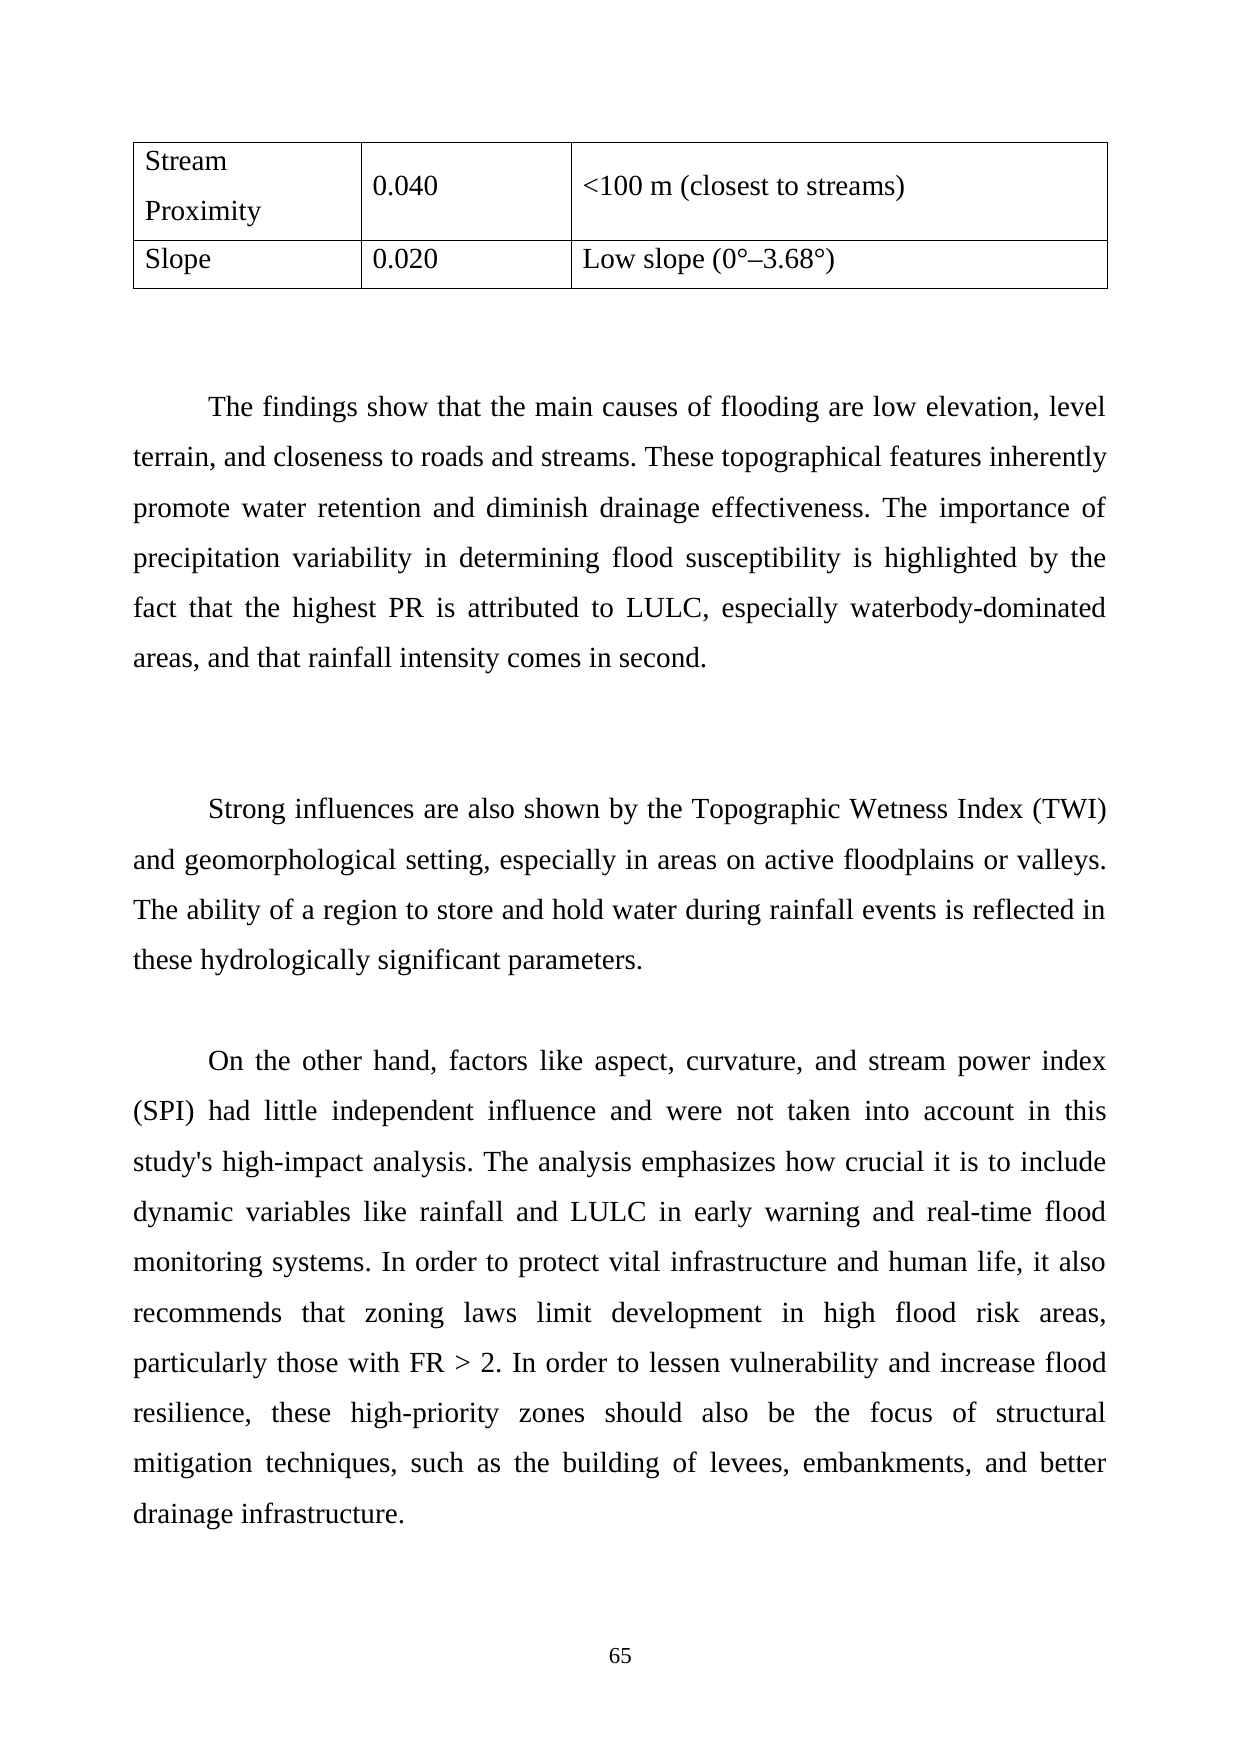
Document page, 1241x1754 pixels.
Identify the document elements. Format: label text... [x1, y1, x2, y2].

table_cell <100 m (closest to streams) [572, 143, 1107, 240]
text Strong influences are also shown by the Topographic Wetness Index (TWI) and geomorphological setting, especially in areas on active floodplains or valleys. The ability of a region to store and hold water during rainfall events is reflected in these hydrologically significant parameters. [133, 792, 1107, 976]
table_cell 0.040 [362, 143, 571, 240]
table_cell Stream Proximity [134, 143, 361, 240]
table_cell Slope [134, 241, 361, 287]
table_cell 0.020 [362, 241, 571, 287]
text On the other hand, factors like aspect, curvature, and stream power index (SPI) had little independent influence and were not taken into account in this study's high-impact analysis. The analysis emphasizes how crucial it is to include dynamic variables like rainfall and LULC in early warning and real-time flood monitoring systems. In order to protect vital infrastructure and human life, it also recommends that zoning laws limit development in high flood risk areas, particularly those with FR > 2. In order to lessen vulnerability and increase flood resilience, these high-priority zones should also be the focus of structural mitigation techniques, such as the building of levees, embankments, and better drainage infrastructure. [133, 1043, 1107, 1529]
text The findings show that the main causes of flooding are low elevation, level terrain, and closeness to roads and streams. These topographical features inherently promote water retention and diminish drainage effectiveness. The importance of precipitation variability in determining flood susceptibility is highlighted by the fact that the highest PR is attributed to LULC, especially waterbody-dominated areas, and that rainfall intensity comes in second. [133, 389, 1107, 674]
table_cell Low slope (0°–3.68°) [572, 241, 1107, 287]
